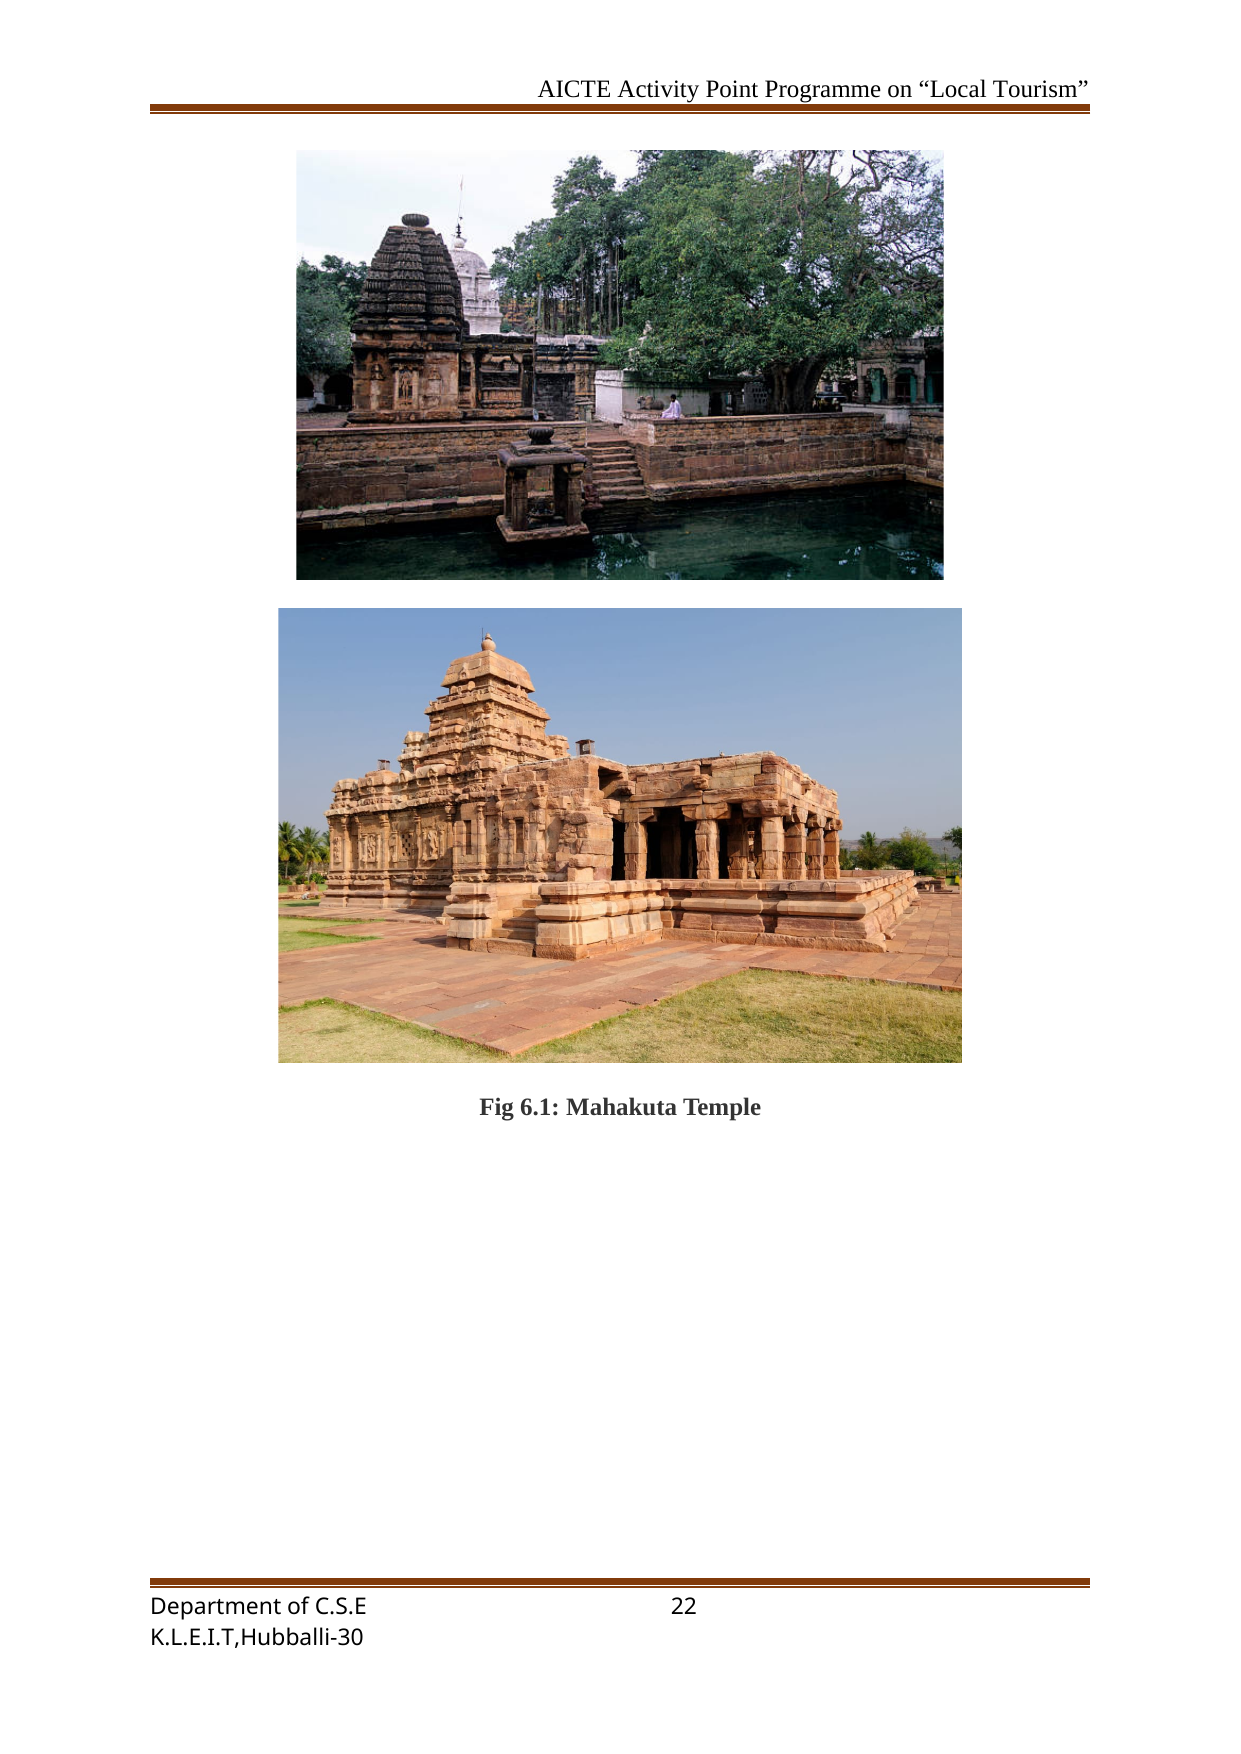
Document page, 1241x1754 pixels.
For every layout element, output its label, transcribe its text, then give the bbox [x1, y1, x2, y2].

picture [296, 150, 944, 580]
picture [278, 608, 962, 1063]
text Fig 6.1: Mahakuta Temple [150, 1092, 1090, 1121]
